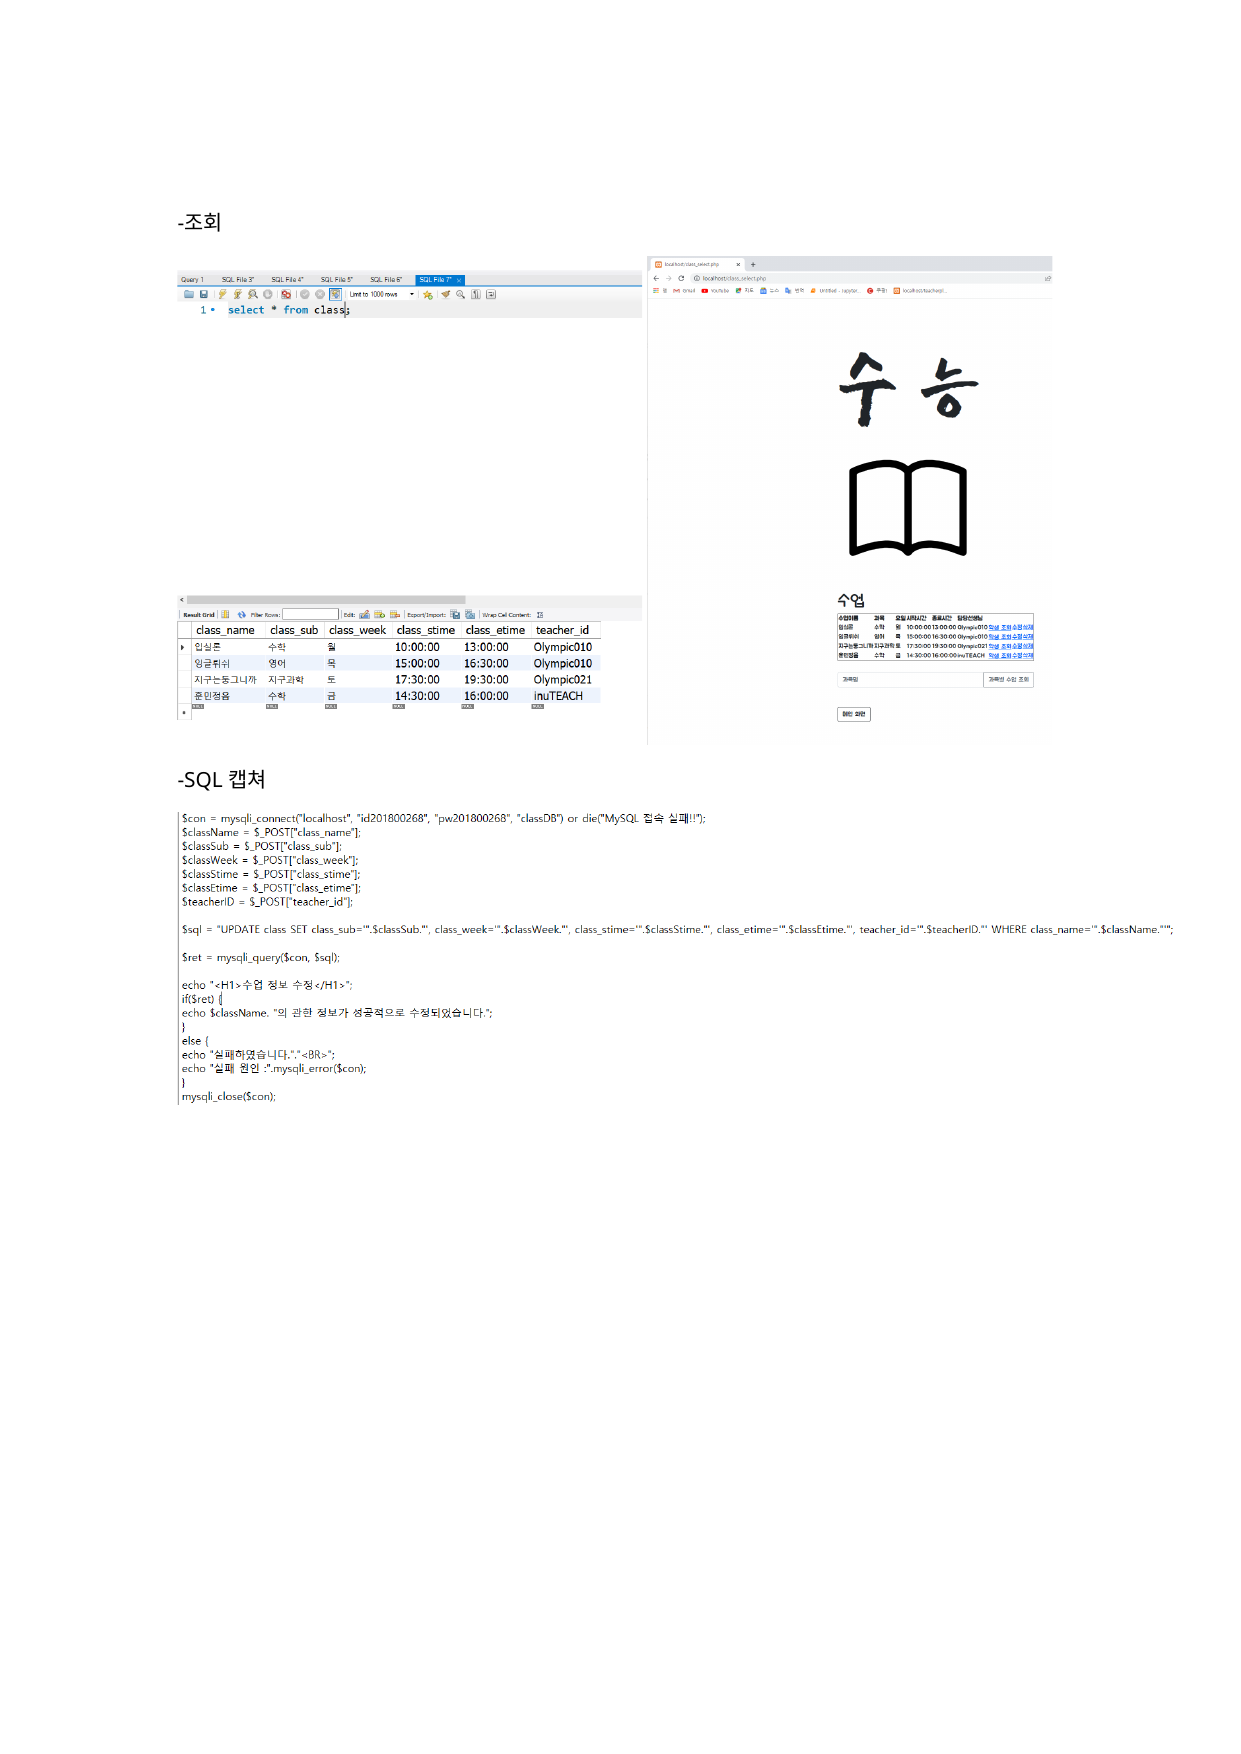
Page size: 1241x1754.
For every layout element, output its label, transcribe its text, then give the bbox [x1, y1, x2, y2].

picture [647, 256, 1053, 745]
picture [177, 812, 1184, 1105]
text -SQL 캡쳐 [177, 763, 1063, 793]
text -조회 [177, 207, 1063, 237]
picture [177, 270, 643, 745]
